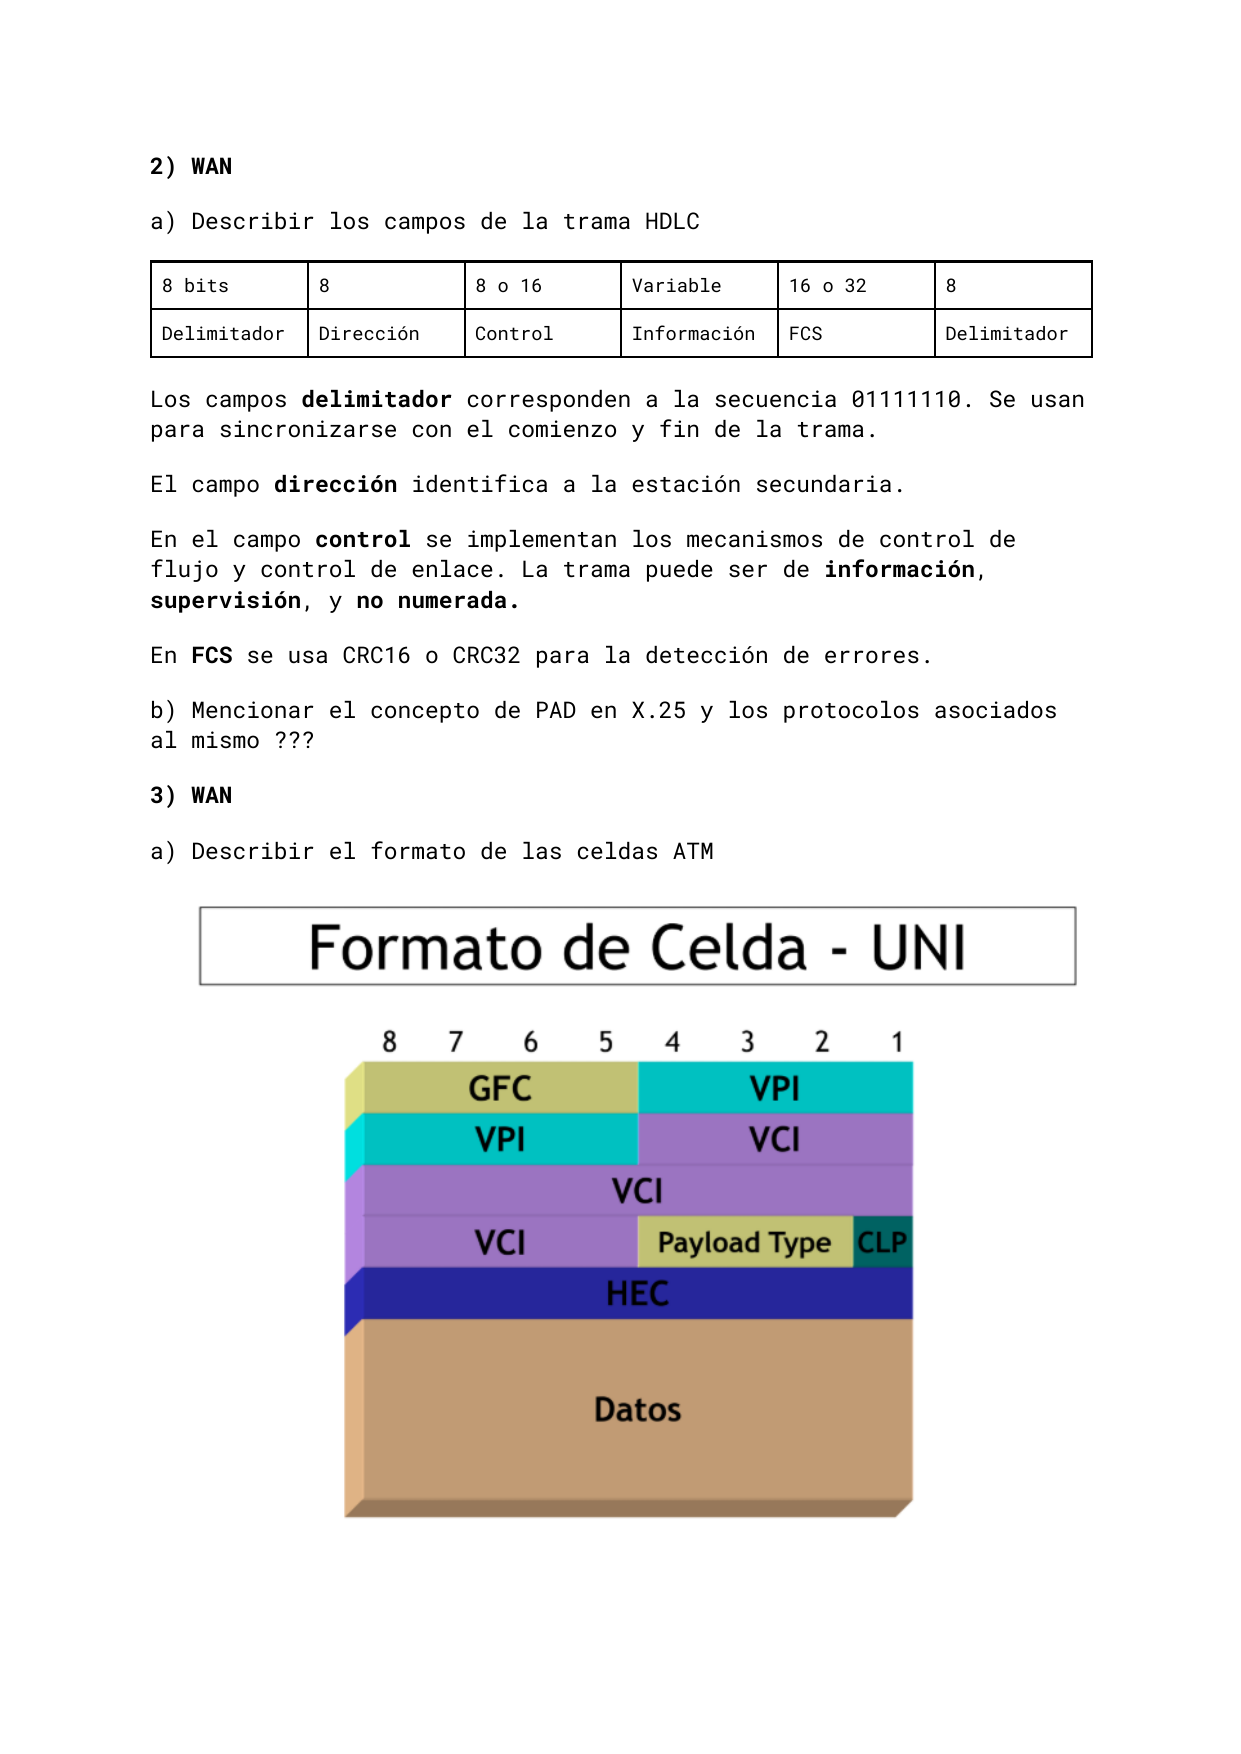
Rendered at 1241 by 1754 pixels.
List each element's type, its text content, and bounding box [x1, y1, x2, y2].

text 3) WAN [150, 780, 1090, 810]
table_header 16 o 32 [779, 263, 934, 308]
text El campo dirección identifica a la estación secundaria. [150, 468, 1090, 498]
text a) Describir el formato de las celdas ATM [150, 835, 1090, 865]
table_cell Delimitador [152, 310, 307, 356]
table_cell Dirección [309, 310, 464, 356]
text a) Describir los campos de la trama HDLC [150, 205, 1090, 235]
table_header 8 o 16 [466, 263, 620, 308]
table_cell FCS [779, 310, 934, 356]
table_header 8 [309, 263, 464, 308]
table_header 8 bits [152, 263, 307, 308]
table_header Variable [622, 263, 777, 308]
text Los campos delimitador corresponden a la secuencia 01111110. Se usan para sincronizarse con el comienzo y fin de la trama. [150, 383, 1090, 443]
text En el campo control se implementan los mecanismos de control de flujo y control de enlace. La trama puede ser de información, supervisión, y no numerada. [150, 523, 1090, 614]
table_cell Información [622, 310, 777, 356]
picture [150, 890, 1091, 1557]
text b) Mencionar el concepto de PAD en X.25 y los protocolos asociados al mismo ??? [150, 694, 1090, 755]
table_header 8 [936, 263, 1091, 308]
table_cell Control [466, 310, 620, 356]
text En FCS se usa CRC16 o CRC32 para la detección de errores. [150, 639, 1090, 669]
table_cell Delimitador [936, 310, 1091, 356]
text 2) WAN [150, 150, 1090, 180]
